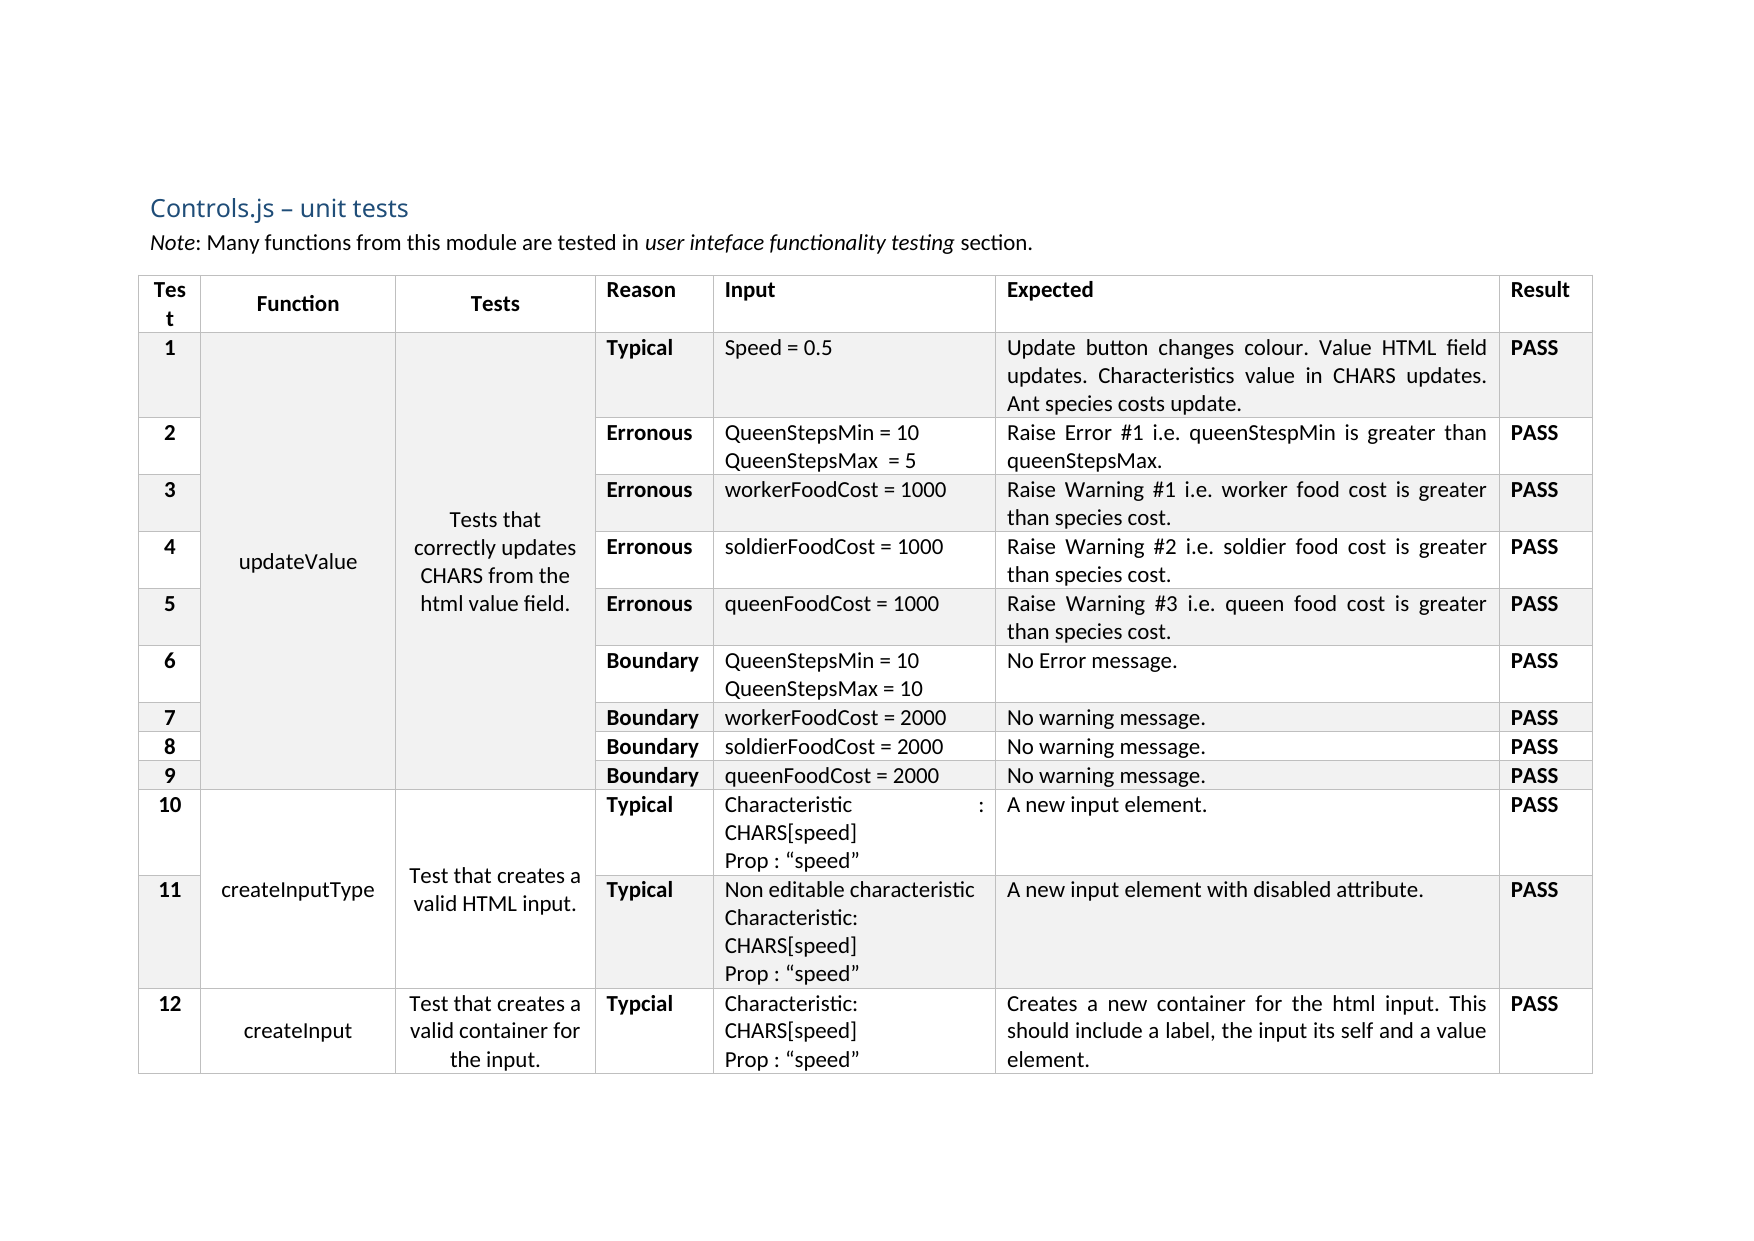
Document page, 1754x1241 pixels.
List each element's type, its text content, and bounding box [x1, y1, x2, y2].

table_cell updateValue [201, 333, 395, 789]
table_cell 7 [139, 703, 200, 731]
table_cell Erronous [596, 532, 713, 588]
table_cell PASS [1500, 761, 1592, 789]
table_cell PASS [1500, 989, 1592, 1073]
table_cell No warning message. [996, 732, 1499, 760]
table_header Test [139, 276, 200, 332]
table_cell 1 [139, 333, 200, 417]
table_cell A new input element. [996, 790, 1499, 874]
table_cell PASS [1500, 333, 1592, 417]
table_cell Boundary [596, 761, 713, 789]
table_cell QueenStepsMin = 10 QueenStepsMax = 10 [714, 646, 995, 702]
table_cell Typical [596, 333, 713, 417]
table_cell Erronous [596, 475, 713, 531]
table_cell Typcial [596, 989, 713, 1073]
table_cell PASS [1500, 418, 1592, 474]
table_cell Raise Warning #2 i.e. soldier food cost is greater than species cost. [996, 532, 1499, 588]
table_cell PASS [1500, 732, 1592, 760]
table_cell 4 [139, 532, 200, 588]
table_cell 8 [139, 732, 200, 760]
table_cell PASS [1500, 475, 1592, 531]
table_cell Test that creates a valid HTML input. [396, 790, 595, 988]
table_cell Test that creates a valid container for the input. [396, 989, 595, 1073]
table_cell 5 [139, 589, 200, 645]
table_cell Raise Warning #3 i.e. queen food cost is greater than species cost. [996, 589, 1499, 645]
table_header Tests [396, 276, 595, 332]
table_cell 3 [139, 475, 200, 531]
table_cell Boundary [596, 703, 713, 731]
table_cell soldierFoodCost = 2000 [714, 732, 995, 760]
table_cell 10 [139, 790, 200, 874]
table_cell Boundary [596, 732, 713, 760]
table_cell Typical [596, 790, 713, 874]
table_cell No warning message. [996, 761, 1499, 789]
table_header Result [1500, 276, 1592, 332]
table_cell PASS [1500, 646, 1592, 702]
subtitle Controls.js – unit tests [150, 191, 1604, 225]
table_cell A new input element with disabled attribute. [996, 876, 1499, 988]
table_cell Typical [596, 876, 713, 988]
table_cell soldierFoodCost = 1000 [714, 532, 995, 588]
table_cell PASS [1500, 589, 1592, 645]
table_cell 11 [139, 876, 200, 988]
table_cell 12 [139, 989, 200, 1073]
table_cell No warning message. [996, 703, 1499, 731]
table_cell PASS [1500, 790, 1592, 874]
table_cell PASS [1500, 876, 1592, 988]
table_cell workerFoodCost = 1000 [714, 475, 995, 531]
table_cell Update button changes colour. Value HTML field updates. Characteristics value in CHARS updates. Ant species costs update. [996, 333, 1499, 417]
table_header Reason [596, 276, 713, 332]
table_cell queenFoodCost = 2000 [714, 761, 995, 789]
table_cell Boundary [596, 646, 713, 702]
table_cell Erronous [596, 589, 713, 645]
table_cell Erronous [596, 418, 713, 474]
table_cell Raise Warning #1 i.e. worker food cost is greater than species cost. [996, 475, 1499, 531]
table_cell No Error message. [996, 646, 1499, 702]
table_cell Non editable characteristic Characteristic: CHARS[speed] Prop : “speed” [714, 876, 995, 988]
table_cell queenFoodCost = 1000 [714, 589, 995, 645]
table_cell 6 [139, 646, 200, 702]
table_cell Characteristic : CHARS[speed] Prop : “speed” [714, 790, 995, 874]
table_cell QueenStepsMin = 10 QueenStepsMax = 5 [714, 418, 995, 474]
table_header Function [201, 276, 395, 332]
table_cell Creates a new container for the html input. This should include a label, the input its self and a value element. [996, 989, 1499, 1073]
table_cell 9 [139, 761, 200, 789]
table_cell PASS [1500, 703, 1592, 731]
table_cell Characteristic: CHARS[speed] Prop : “speed” [714, 989, 995, 1073]
table_cell Speed = 0.5 [714, 333, 995, 417]
table_cell Raise Error #1 i.e. queenStespMin is greater than queenStepsMax. [996, 418, 1499, 474]
table_cell createInputType [201, 790, 395, 988]
table_cell 2 [139, 418, 200, 474]
text Note: Many functions from this module are tested in user inteface functionality testing section. [150, 228, 1604, 256]
table_cell Tests that correctly updates CHARS from the html value field. [396, 333, 595, 789]
table_cell createInput [201, 989, 395, 1073]
table_header Expected [996, 276, 1499, 332]
table_cell PASS [1500, 532, 1592, 588]
table_cell workerFoodCost = 2000 [714, 703, 995, 731]
table_header Input [714, 276, 995, 332]
